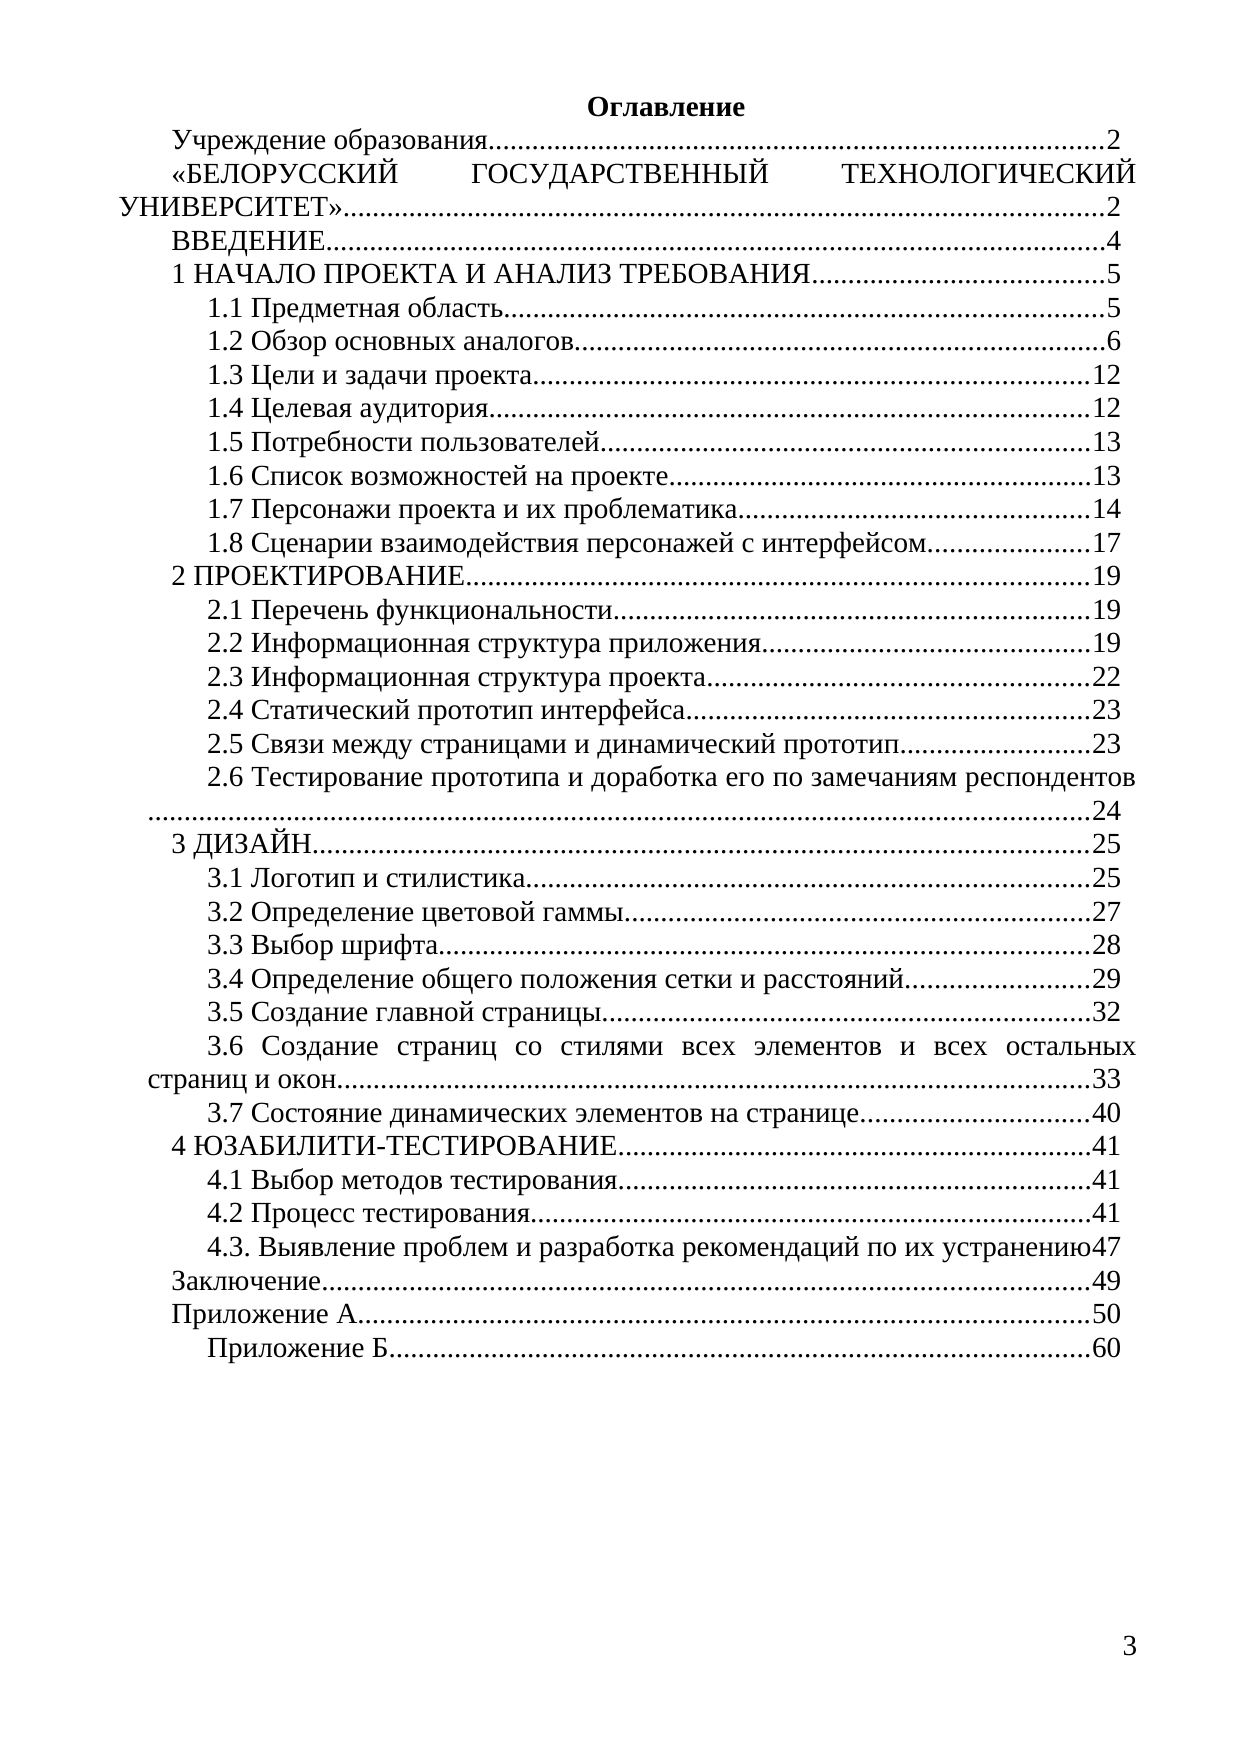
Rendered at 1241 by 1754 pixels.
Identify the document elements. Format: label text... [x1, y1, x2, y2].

text 2.2 Информационная структура приложения 19 [147, 625, 1137, 659]
text Приложение Б 60 [147, 1330, 1137, 1363]
text 4.1 Выбор методов тестирования 41 [147, 1162, 1137, 1196]
text 3.7 Состояние динамических элементов на странице 40 [147, 1095, 1137, 1128]
text 1.8 Сценарии взаимодействия персонажей с интерфейсом 17 [147, 525, 1137, 558]
text 3 ДИЗАЙН 25 [118, 827, 1137, 860]
text 3.2 Определение цветовой гаммы 27 [147, 894, 1137, 927]
text 1.4 Целевая аудитория 12 [147, 391, 1137, 424]
text 3.1 Логотип и стилистика 25 [147, 860, 1137, 894]
text 2 ПРОЕКТИРОВАНИЕ 19 [118, 558, 1137, 592]
text 2.6 Тестирование прототипа и доработка его по замечаниям респондентов 24 [147, 759, 1137, 827]
text 3.6 Создание страниц со стилями всех элементов и всех остальных страниц и окон 33 [147, 1028, 1137, 1095]
text 1.5 Потребности пользователей 13 [147, 424, 1137, 458]
text 1.2 Обзор основных аналогов 6 [147, 323, 1137, 357]
text 3.4 Определение общего положения сетки и расстояний 29 [147, 961, 1137, 994]
text Заключение 49 [118, 1263, 1137, 1296]
text ВВЕДЕНИЕ 4 [118, 223, 1137, 256]
text 1.1 Предметная область 5 [147, 290, 1137, 323]
text 3.3 Выбор шрифта 28 [147, 927, 1137, 961]
text 1.7 Персонажи проекта и их проблематика 14 [147, 491, 1137, 525]
text 1.6 Список возможностей на проекте 13 [147, 458, 1137, 491]
text 2.5 Связи между страницами и динамический прототип 23 [147, 726, 1137, 759]
text Оглавление [118, 89, 1137, 122]
text 4.3. Выявление проблем и разработка рекомендаций по их устранению 47 [147, 1229, 1137, 1263]
text 3.5 Создание главной страницы 32 [147, 994, 1137, 1028]
text 4.2 Процесс тестирования 41 [147, 1196, 1137, 1229]
text 1.3 Цели и задачи проекта 12 [147, 357, 1137, 391]
text 2.4 Статический прототип интерфейса 23 [147, 692, 1137, 726]
text «БЕЛОРУССКИЙ ГОСУДАРСТВЕННЫЙ ТЕХНОЛОГИЧЕСКИЙ УНИВЕРСИТЕТ» 2 [118, 156, 1137, 223]
text 2.1 Перечень функциональности 19 [147, 592, 1137, 625]
text Учреждение образования 2 [118, 122, 1137, 156]
text 1 НАЧАЛО ПРОЕКТА И АНАЛИЗ ТРЕБОВАНИЯ 5 [118, 256, 1137, 290]
text Приложение А 50 [118, 1296, 1137, 1330]
text 2.3 Информационная структура проекта 22 [147, 659, 1137, 692]
text 4 ЮЗАБИЛИТИ-ТЕСТИРОВАНИЕ 41 [118, 1128, 1137, 1162]
